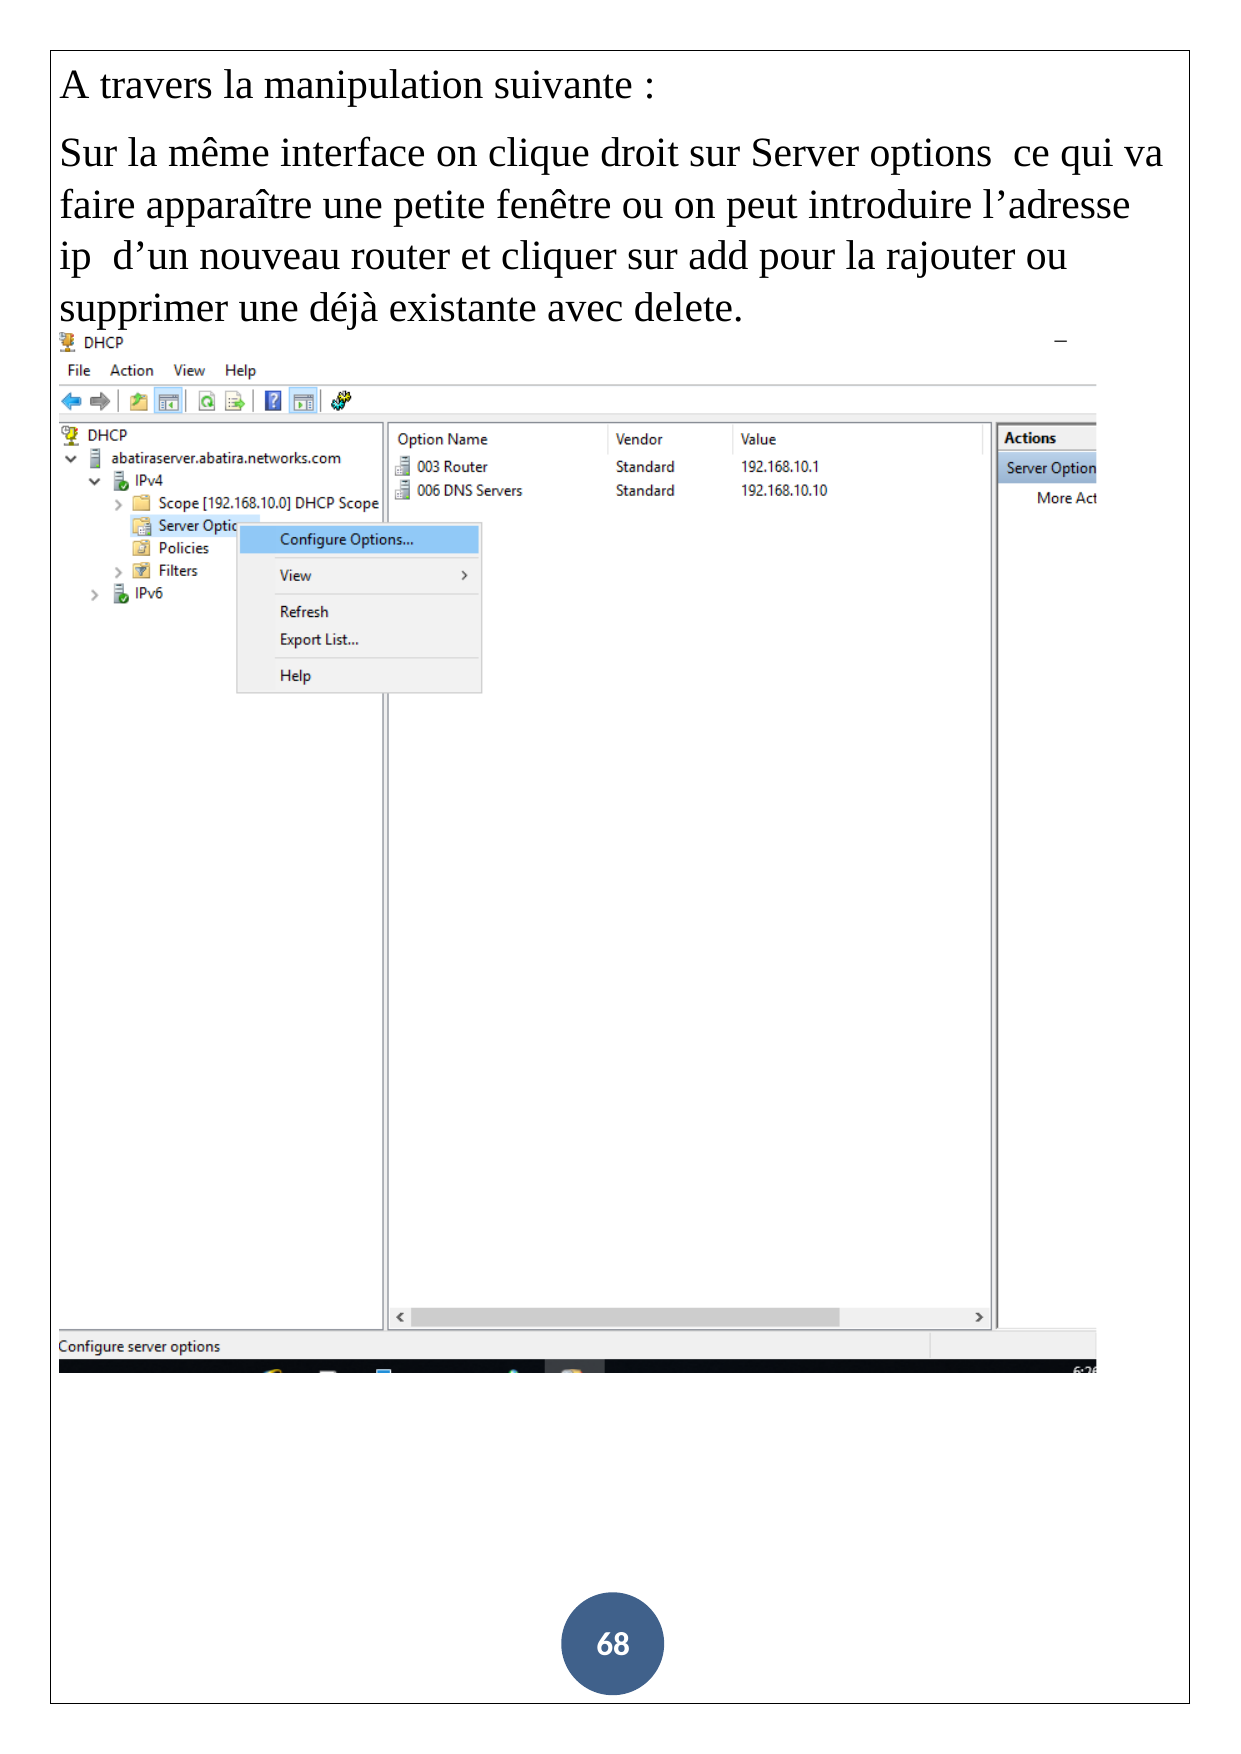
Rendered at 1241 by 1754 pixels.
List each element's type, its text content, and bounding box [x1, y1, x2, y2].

text A travers la manipulation suivante : [59, 59, 1167, 107]
picture [59, 332, 1097, 1373]
